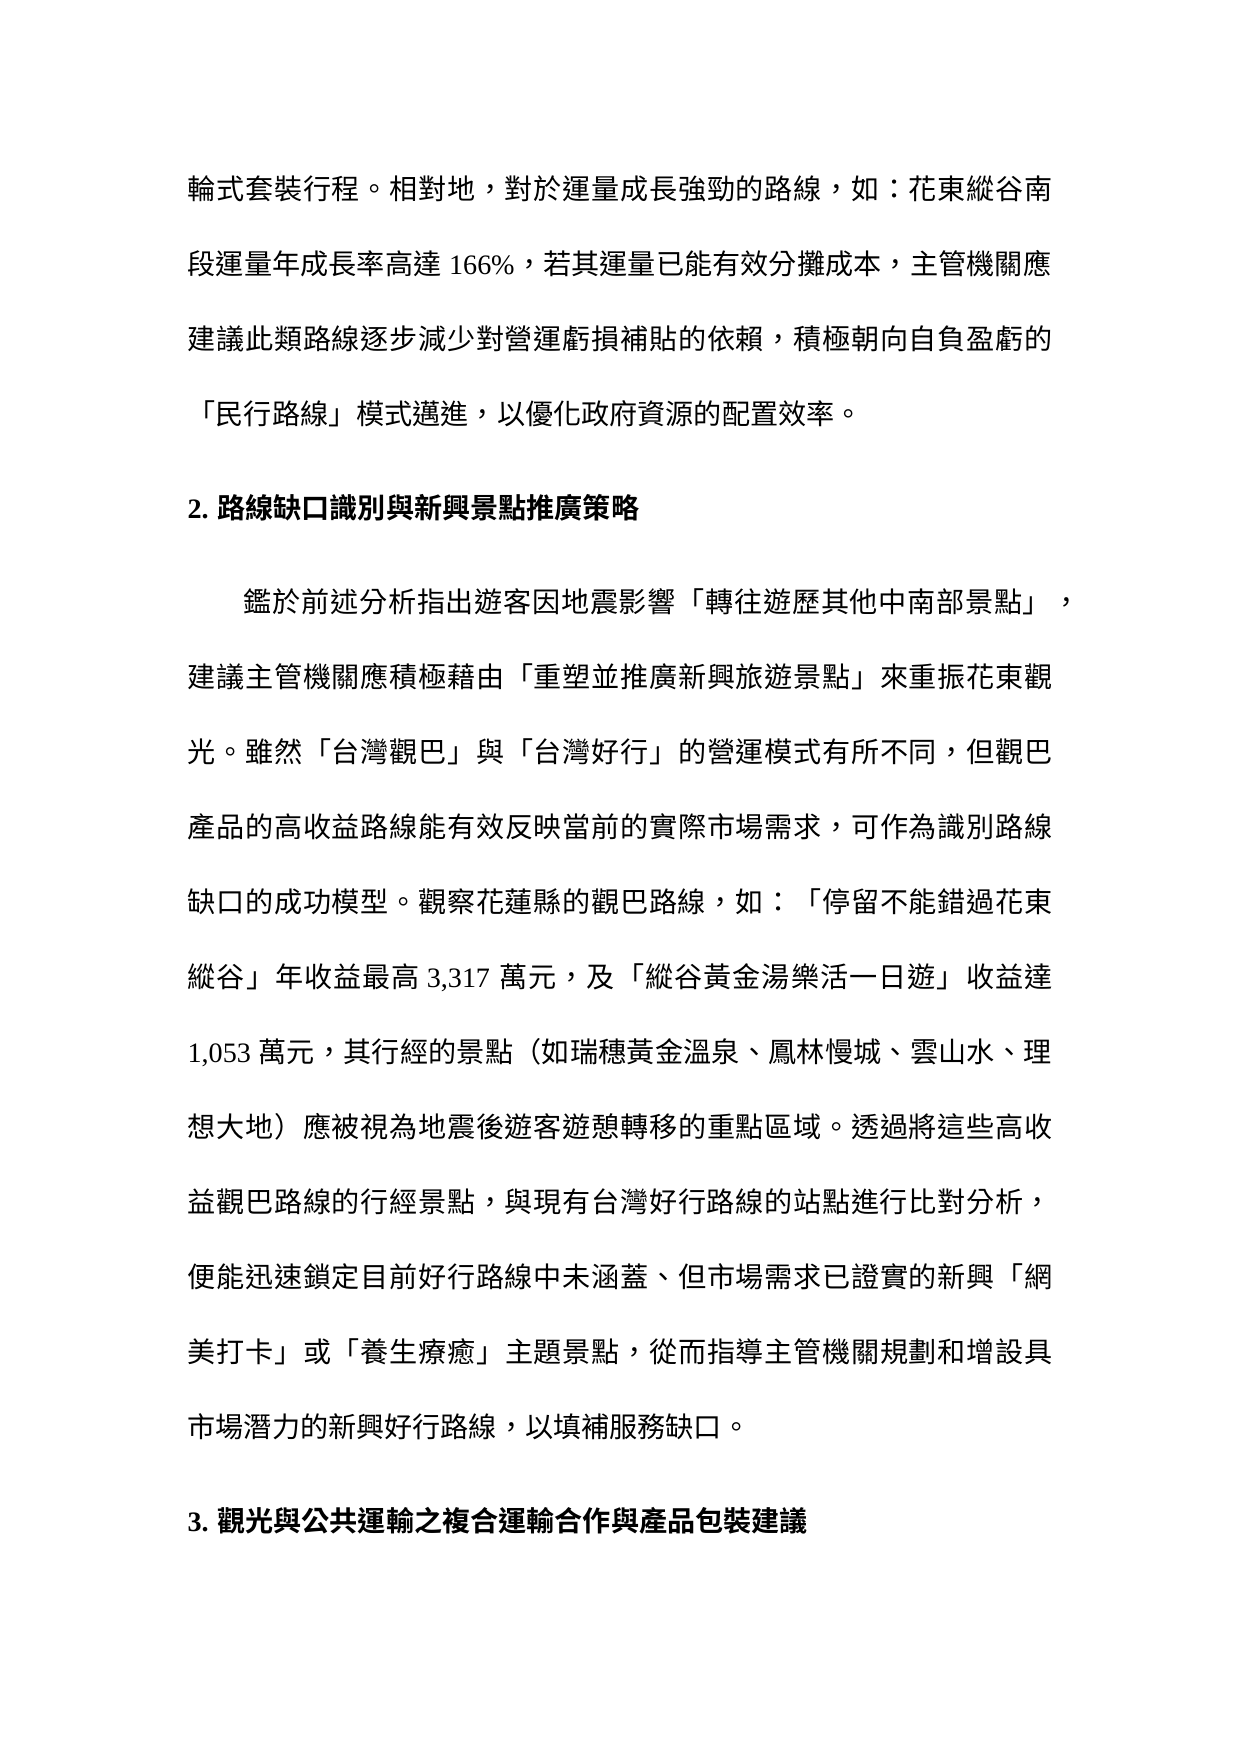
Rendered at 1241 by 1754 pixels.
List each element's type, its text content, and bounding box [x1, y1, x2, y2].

list 路線缺口識別與新興景點推廣策略 [187, 469, 1053, 544]
text 鑑於前述分析指出遊客因地震影響「轉往遊歷其他中南部景點」，建議主管機關應積極藉由「重塑並推廣新興旅遊景點」來重振花東觀光。雖然「台灣觀巴」與「台灣好行」的營運模式有所不同，但觀巴產品的高收益路線能有效反映當前的實際市場需求，可作為識別路線缺口的成功模型。觀察花蓮縣的觀巴路線，如：「停留不能錯過花東縱谷」年收益最高3,317 萬元，及「縱谷黃金湯樂活一日遊」收益達 1,053 萬元，其行經的景點（如瑞穗黃金溫泉、鳳林慢城、雲山水、理想大地）應被視為地震後遊客遊憩轉移的重點區域。透過將這些高收益觀巴路線的行經景點，與現有台灣好行路線的站點進行比對分析，便能迅速鎖定目前好行路線中未涵蓋、但市場需求已證實的新興「網美打卡」或「養生療癒」主題景點，從而指導主管機關規劃和增設具市場潛力的新興好行路線，以填補服務缺口。 [187, 562, 1053, 1462]
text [187, 150, 1053, 450]
list 觀光與公共運輸之複合運輸合作與產品包裝建議 [187, 1481, 1053, 1556]
